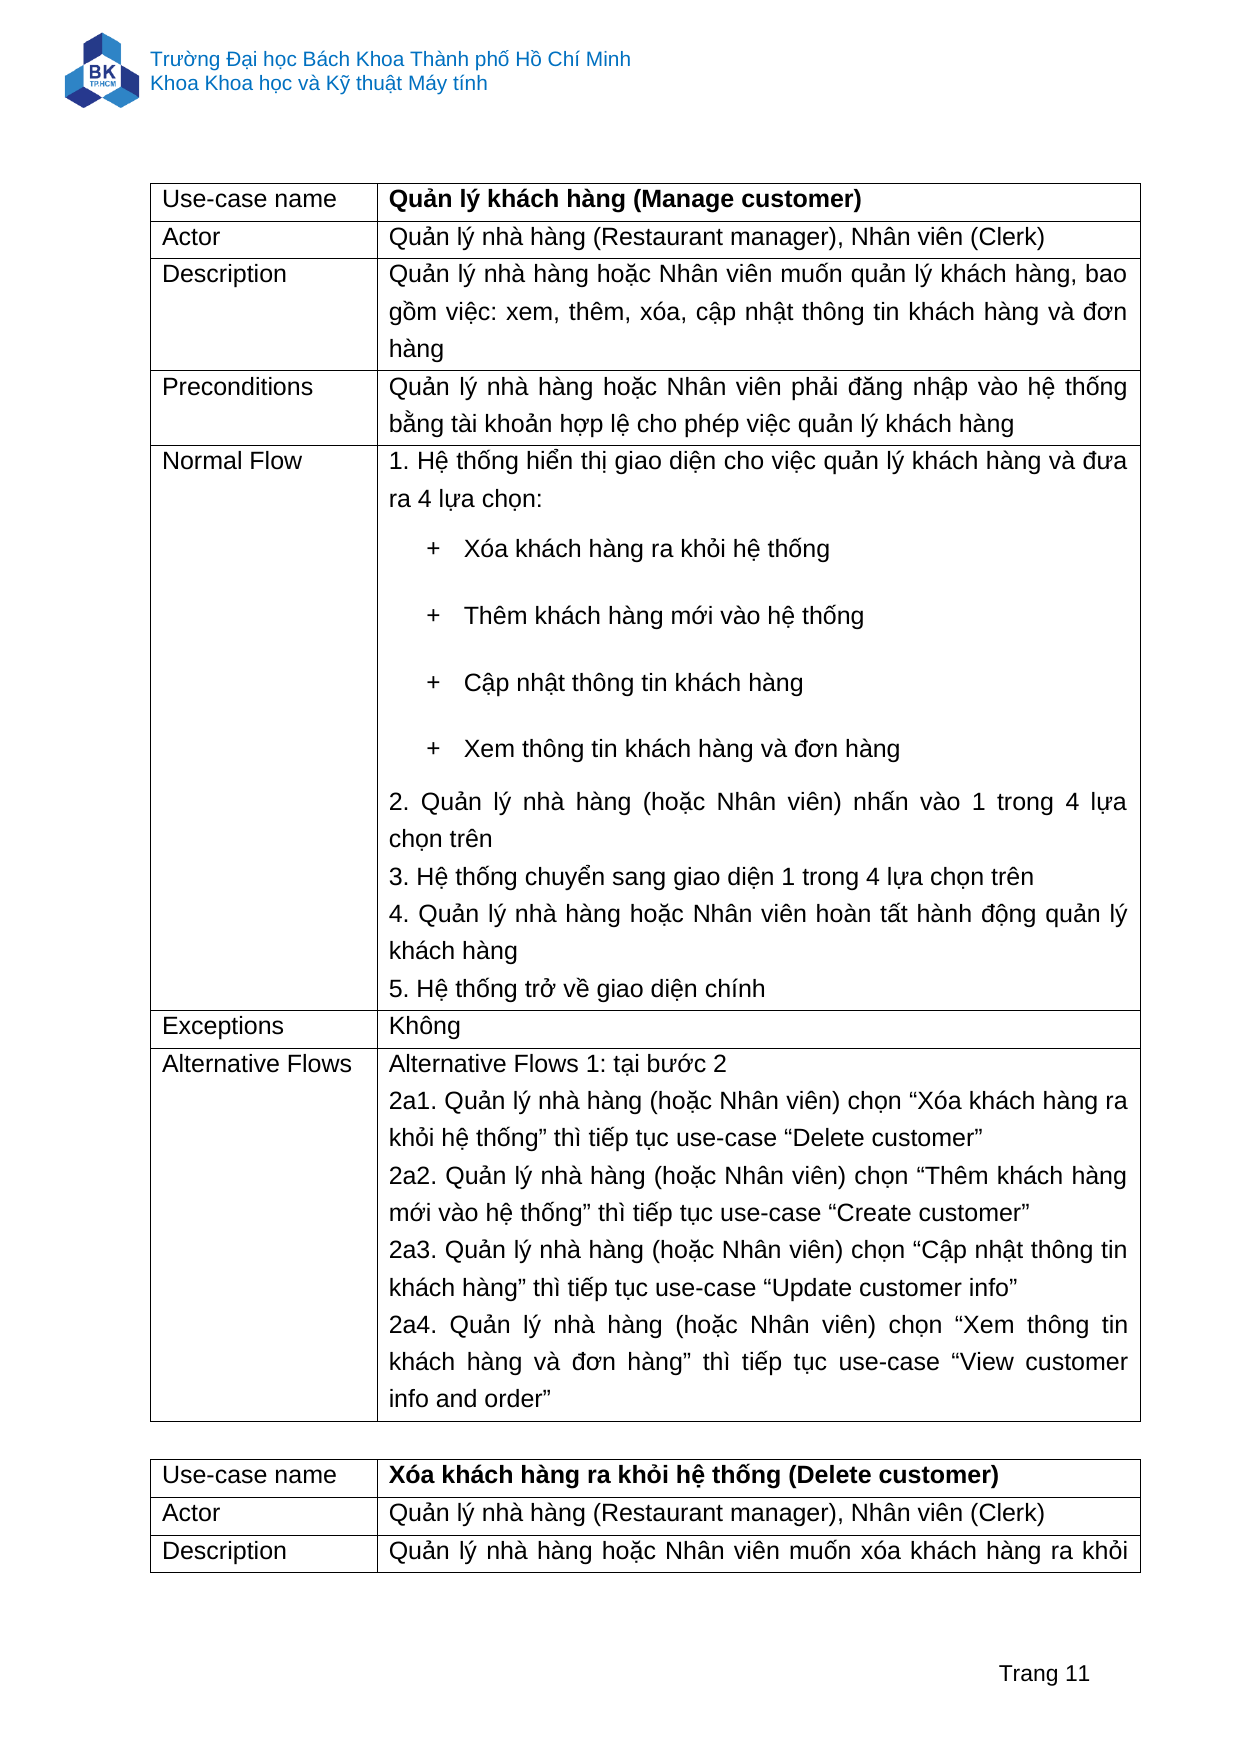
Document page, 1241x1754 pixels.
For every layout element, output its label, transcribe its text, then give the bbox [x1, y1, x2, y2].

table_cell Preconditions [151, 371, 377, 445]
table_cell Description [151, 259, 377, 370]
table_cell Alternative Flows 1: tại bước 2 2a1. Quản lý nhà hàng (hoặc Nhân viên) chọn “Xóa khách hàng ra khỏi hệ thống” thì tiếp tục use-case “Delete customer” 2a2. Quản lý nhà hàng (hoặc Nhân viên) chọn “Thêm khách hàng mới vào hệ thống” thì tiếp tục use-case “Create customer” 2a3. Quản lý nhà hàng (hoặc Nhân viên) chọn “Cập nhật thông tin khách hàng” thì tiếp tục use-case “Update customer info” 2a4. Quản lý nhà hàng (hoặc Nhân viên) chọn “Xem thông tin khách hàng và đơn hàng” thì tiếp tục use-case “View customer info and order” [378, 1049, 1140, 1421]
table_header Xóa khách hàng ra khỏi hệ thống (Delete customer) [378, 1460, 1140, 1497]
table_header Use-case name [151, 184, 377, 221]
table_cell Quản lý nhà hàng (Restaurant manager), Nhân viên (Clerk) [378, 222, 1140, 258]
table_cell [378, 1536, 1140, 1572]
table_header Quản lý khách hàng (Manage customer) [378, 184, 1140, 221]
table_cell Exceptions [151, 1011, 377, 1048]
picture [44, 29, 149, 110]
table_cell Normal Flow [151, 446, 377, 1010]
table_cell 1. Hệ thống hiển thị giao diện cho việc quản lý khách hàng và đưa ra 4 lựa chọn: Xóa khách hàng ra khỏi hệ thống Thêm khách hàng mới vào hệ thống Cập nhật thông tin khách hàng Xem thông tin khách hàng và đơn hàng 2. Quản lý nhà hàng (hoặc Nhân viên) nhấn vào 1 trong 4 lựa chọn trên 3. Hệ thống chuyển sang giao diện 1 trong 4 lựa chọn trên 4. Quản lý nhà hàng hoặc Nhân viên hoàn tất hành động quản lý khách hàng 5. Hệ thống trở về giao diện chính [378, 446, 1140, 1010]
table_cell Actor [151, 222, 377, 258]
table_cell Không [378, 1011, 1140, 1048]
table_header Use-case name [151, 1460, 377, 1497]
table_cell Actor [151, 1498, 377, 1534]
table_cell Quản lý nhà hàng hoặc Nhân viên phải đăng nhập vào hệ thống bằng tài khoản hợp lệ cho phép việc quản lý khách hàng [378, 371, 1140, 445]
table_cell Quản lý nhà hàng hoặc Nhân viên muốn quản lý khách hàng, bao gồm việc: xem, thêm, xóa, cập nhật thông tin khách hàng và đơn hàng [378, 259, 1140, 370]
table_cell Quản lý nhà hàng (Restaurant manager), Nhân viên (Clerk) [378, 1498, 1140, 1534]
table_cell Description [151, 1536, 377, 1572]
table_cell Alternative Flows [151, 1049, 377, 1421]
